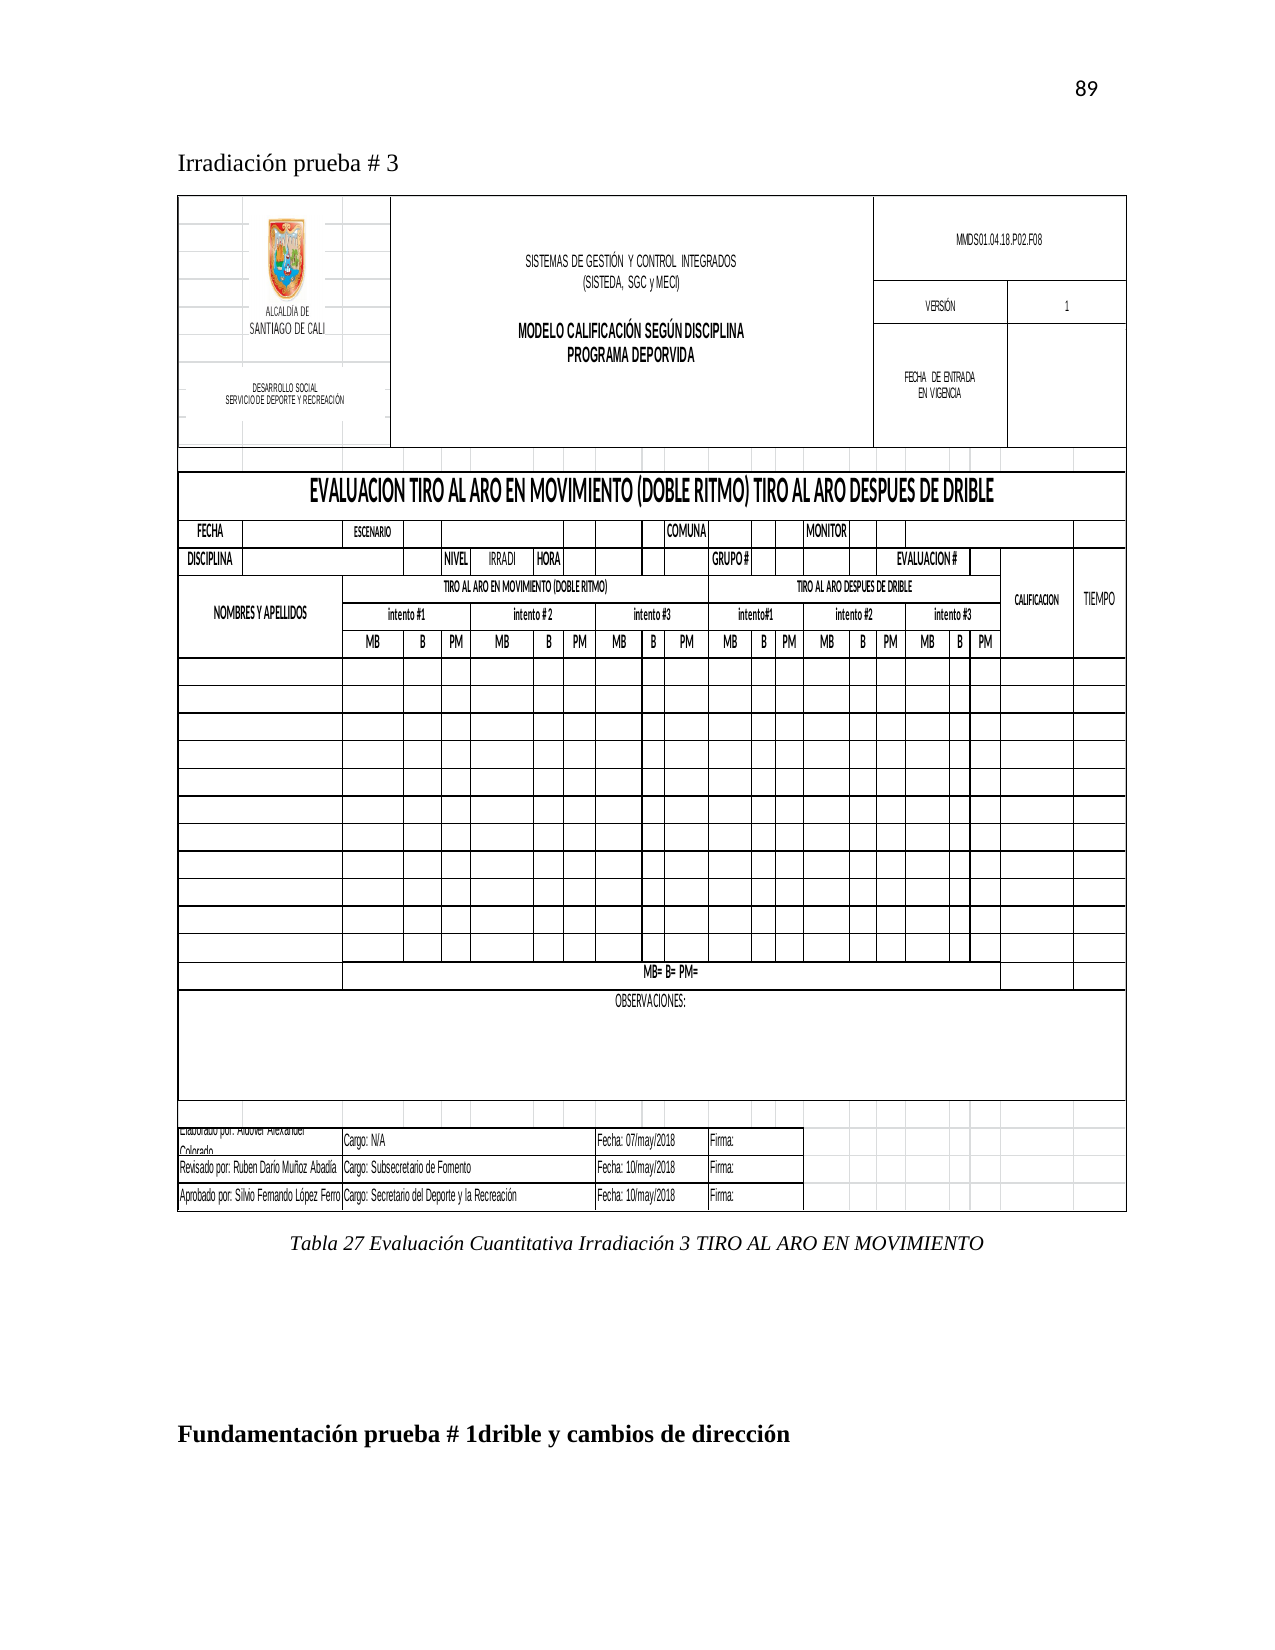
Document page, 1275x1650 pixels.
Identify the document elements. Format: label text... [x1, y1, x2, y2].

text Tabla 27 Evaluación Cuantitativa Irradiación 3 TIRO AL ARO EN MOVIMIENTO [177, 1231, 1098, 1255]
text Irradiación prueba # 3 [177, 148, 1098, 176]
text Fundamentación prueba # 1drible y cambios de dirección [177, 1419, 1098, 1447]
